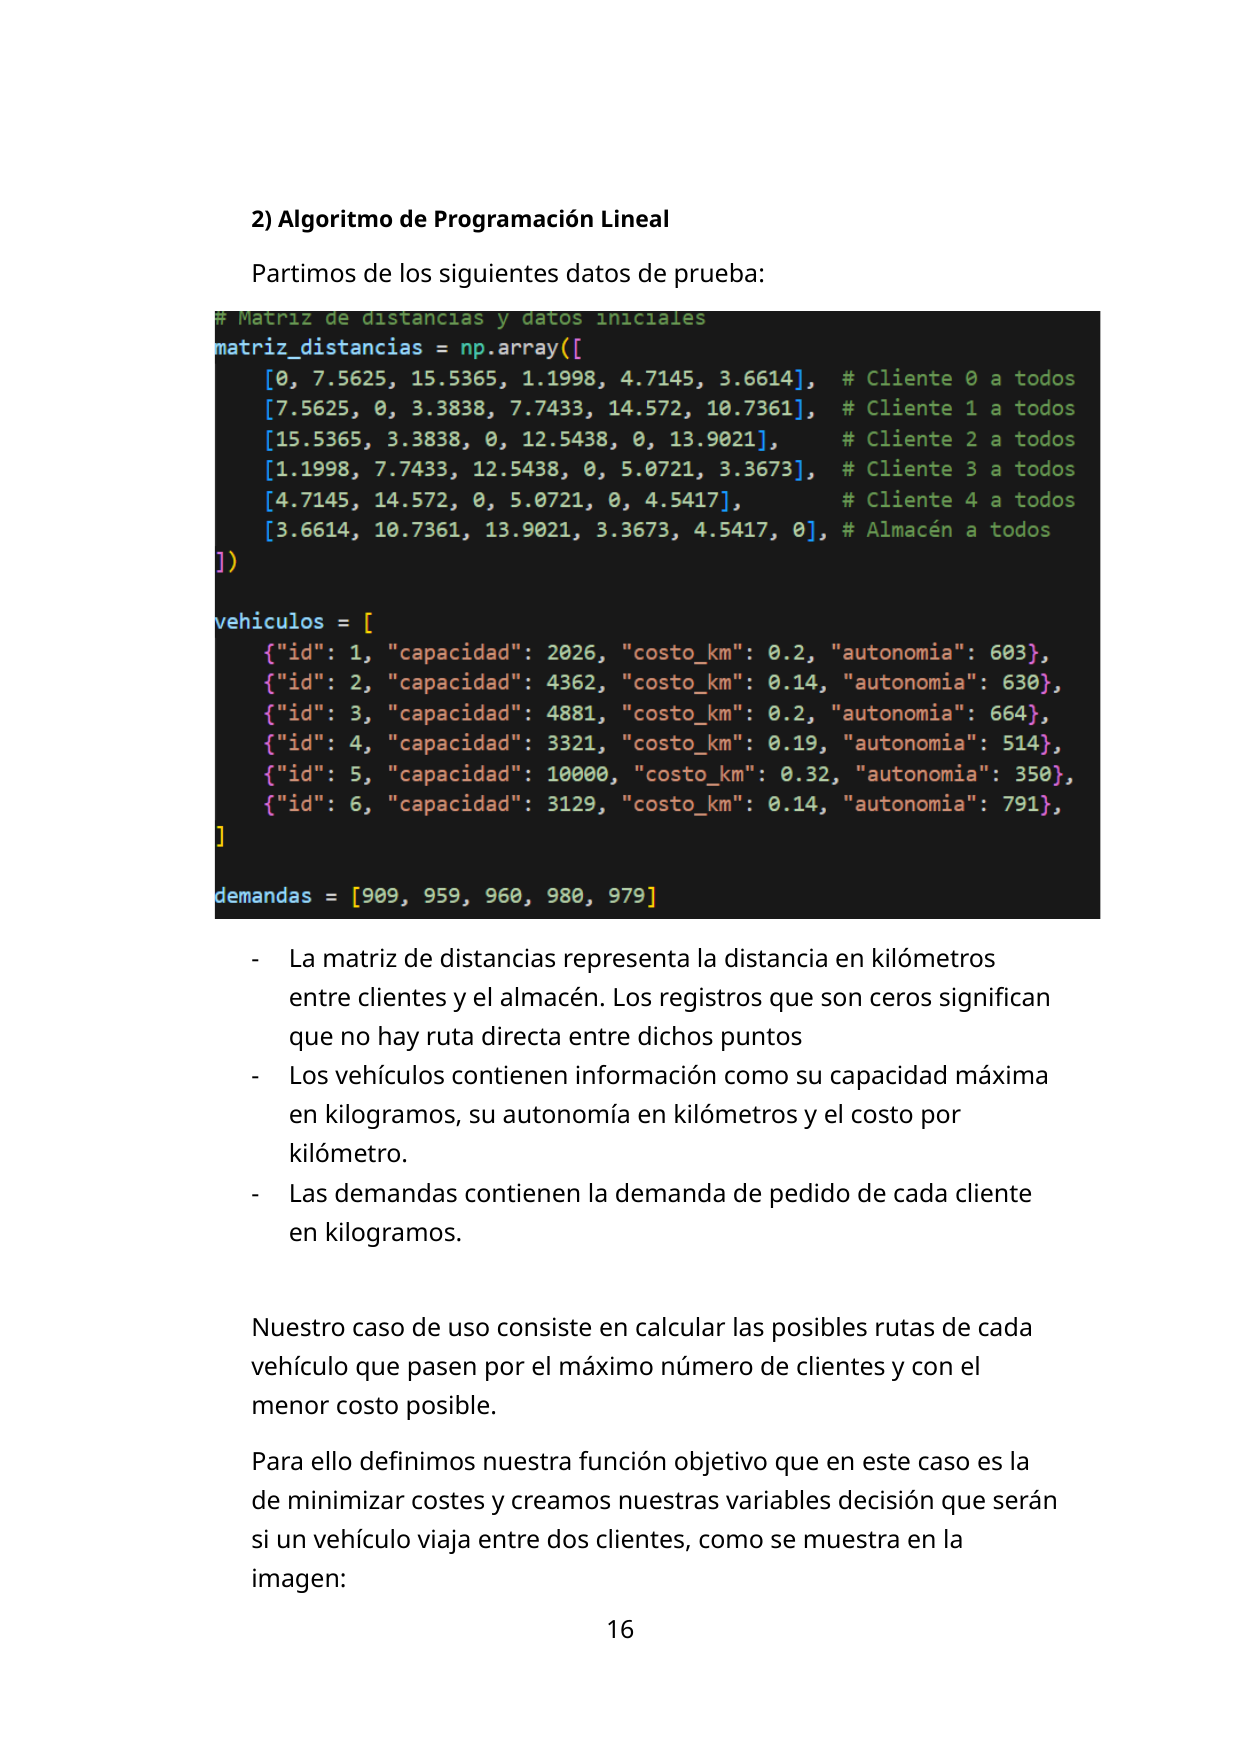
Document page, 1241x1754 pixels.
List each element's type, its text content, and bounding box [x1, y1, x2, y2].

list Las demandas contienen la demanda de pedido de cada cliente en kilogramos. [251, 1175, 1063, 1248]
text 2) Algoritmo de Programación Lineal [251, 203, 1063, 235]
text Partimos de los siguientes datos de prueba: [251, 256, 1063, 290]
list La matriz de distancias representa la distancia en kilómetros entre clientes y el almacén. Los registros que son ceros significan que no hay ruta directa entre dichos puntos [251, 940, 1063, 1053]
list Los vehículos contienen información como su capacidad máxima en kilogramos, su autonomía en kilómetros y el costo por kilómetro. [251, 1058, 1063, 1170]
text Para ello definimos nuestra función objetivo que en este caso es la de minimizar costes y creamos nuestras variables decisión que serán si un vehículo viaja entre dos clientes, como se muestra en la imagen: [251, 1443, 1063, 1595]
text Nuestro caso de uso consiste en calcular las posibles rutas de cada vehículo que pasen por el máximo número de clientes y con el menor costo posible. [251, 1309, 1063, 1422]
picture [214, 311, 1101, 919]
